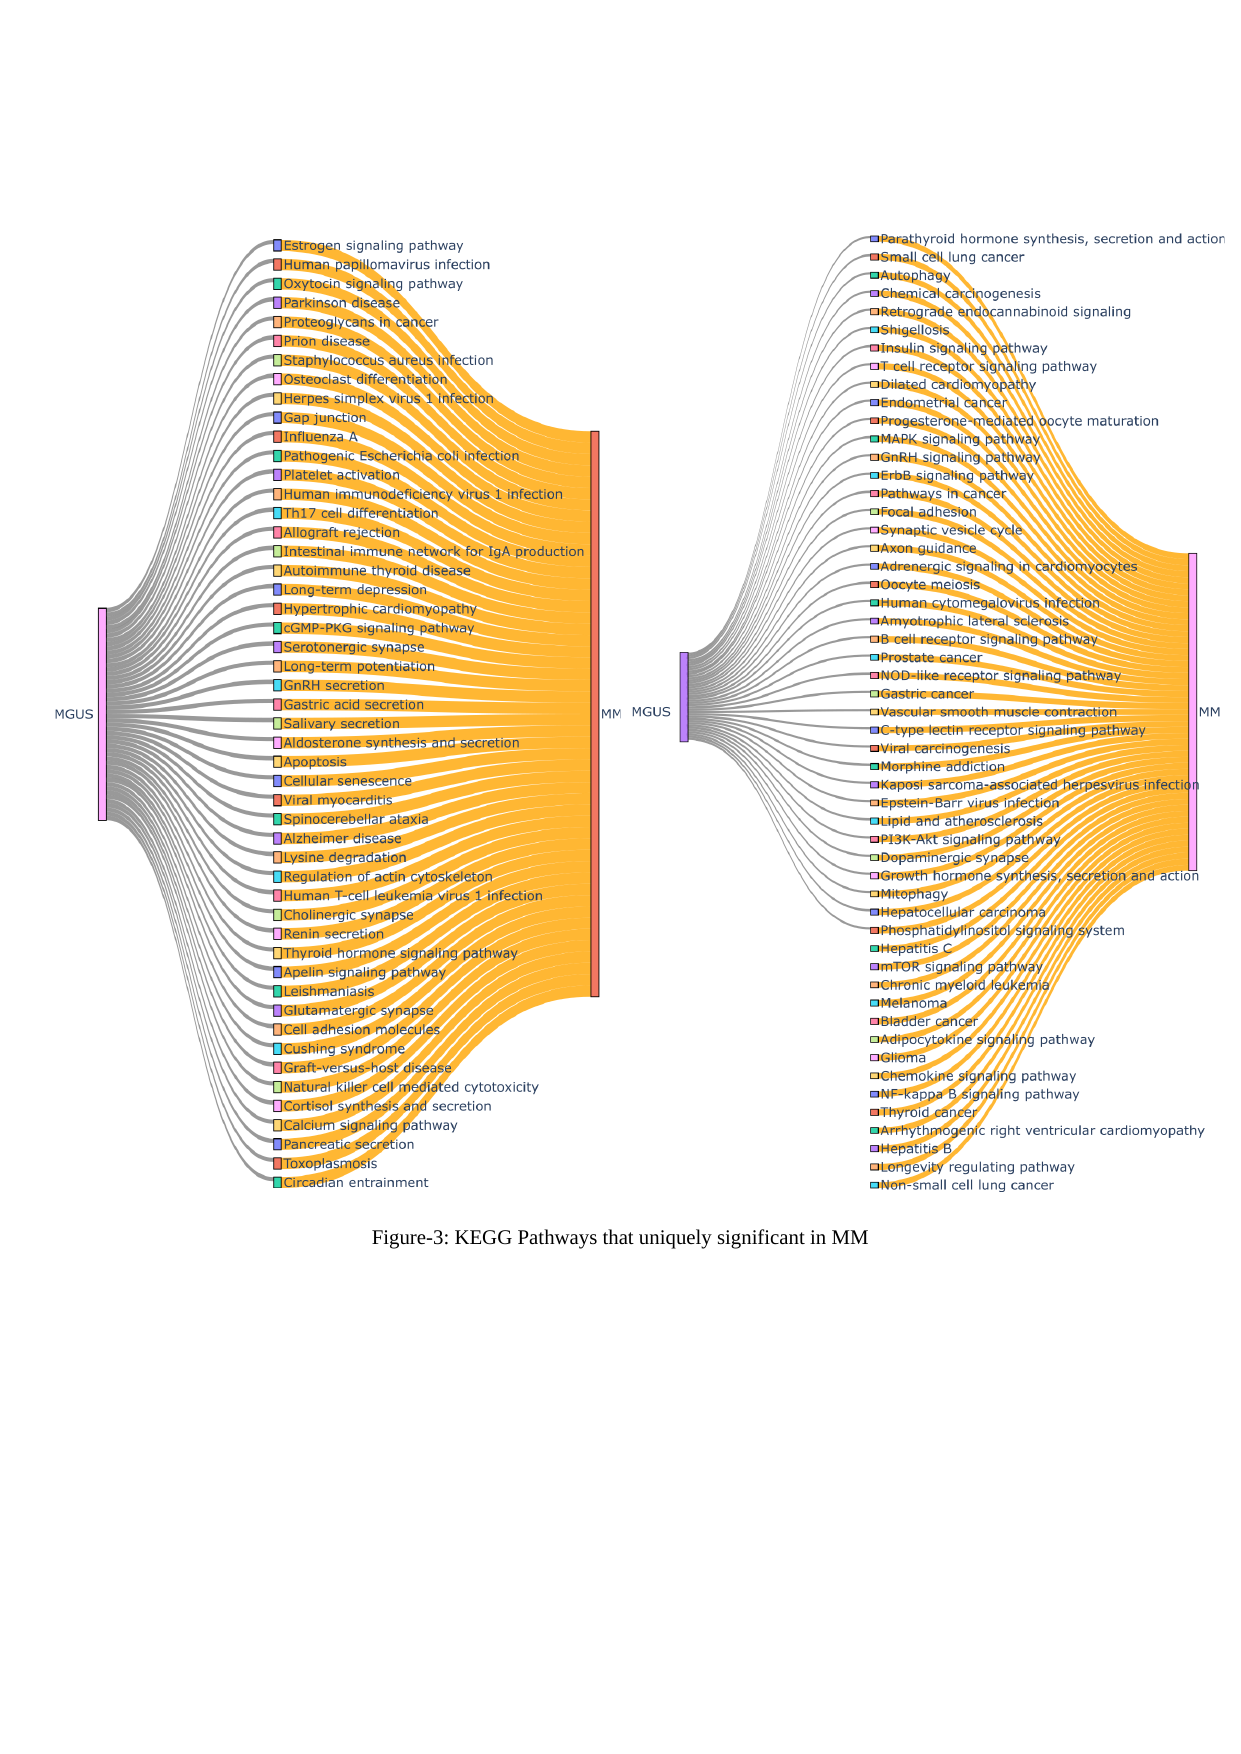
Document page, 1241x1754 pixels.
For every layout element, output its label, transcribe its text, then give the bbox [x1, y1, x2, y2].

picture [632, 233, 1225, 1192]
picture [55, 239, 621, 1188]
text Figure-3: KEGG Pathways that uniquely significant in MM [118, 1225, 1122, 1249]
